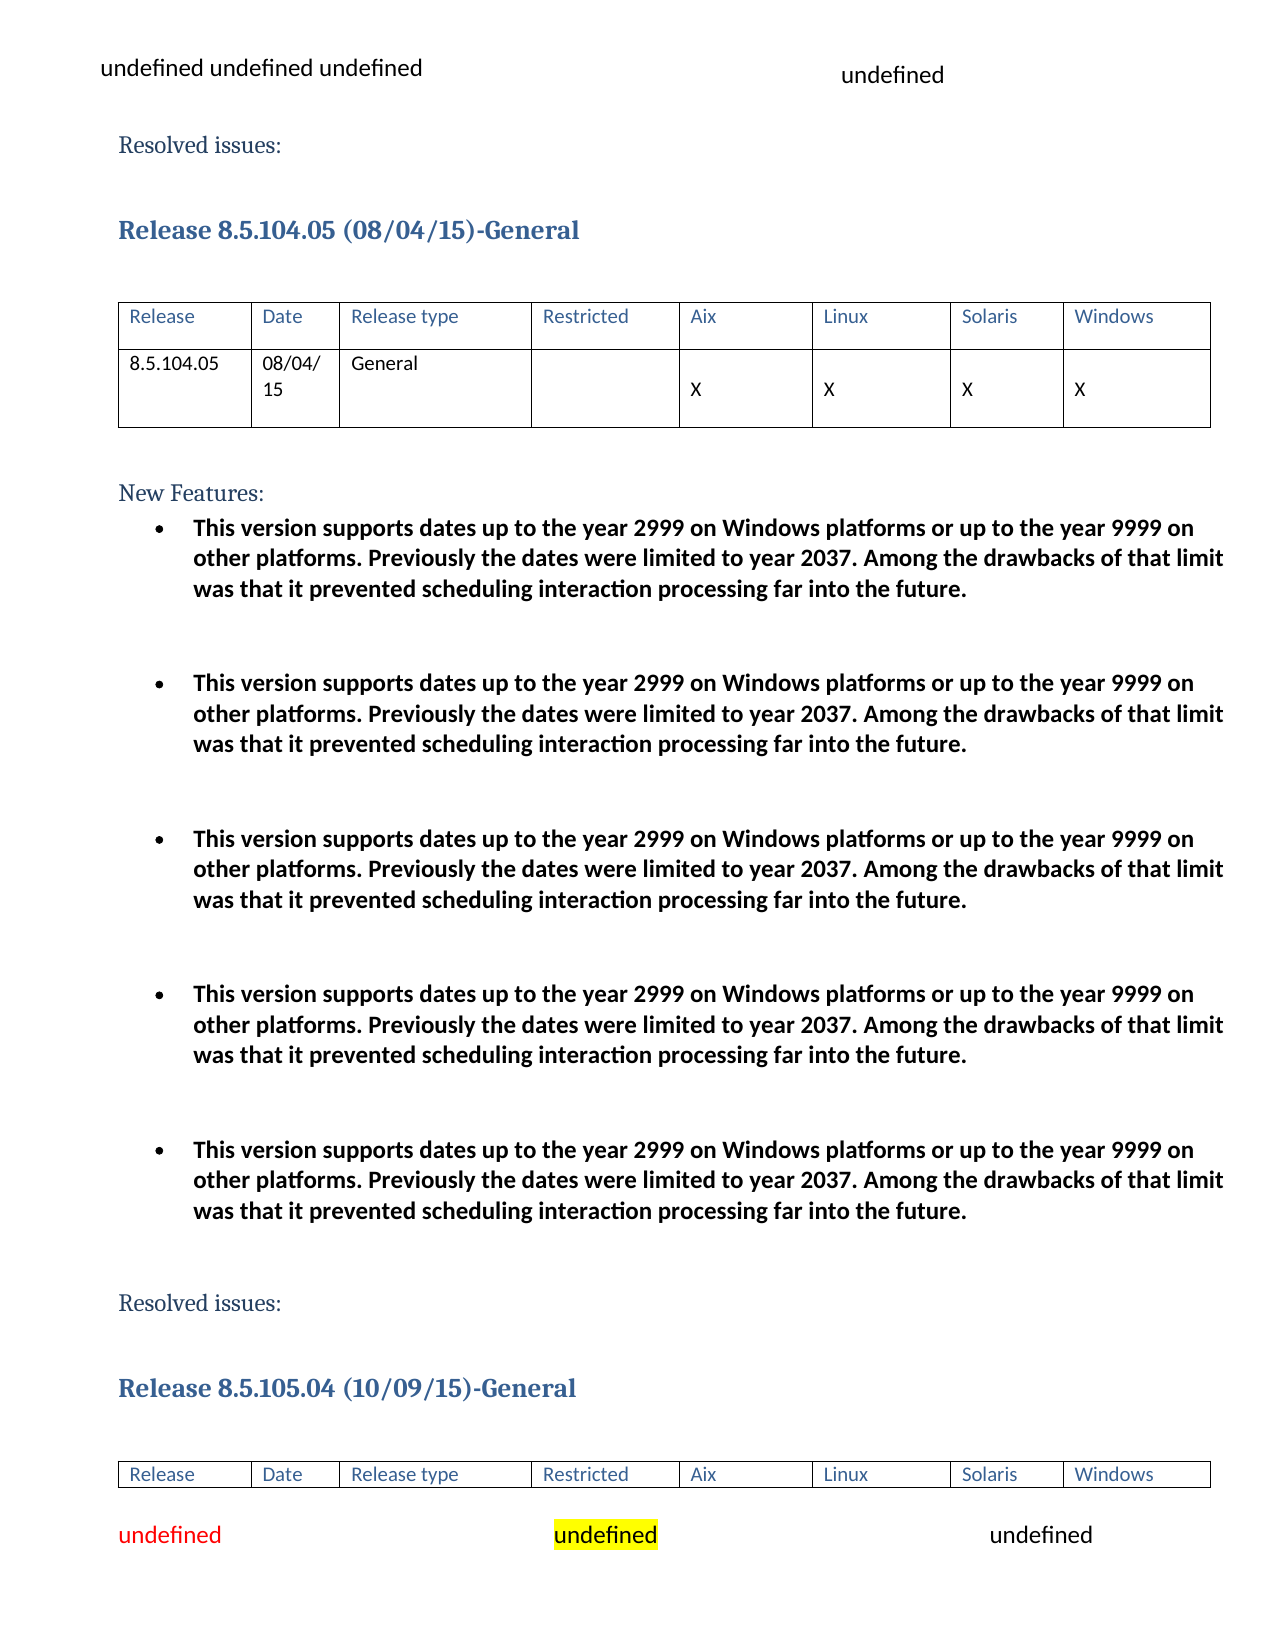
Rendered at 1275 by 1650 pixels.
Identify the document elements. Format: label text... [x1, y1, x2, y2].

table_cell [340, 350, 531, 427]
subtitle New Features: [118, 479, 1226, 508]
subtitle Release 8.5.104.05 (08/04/15)-General [118, 215, 1226, 246]
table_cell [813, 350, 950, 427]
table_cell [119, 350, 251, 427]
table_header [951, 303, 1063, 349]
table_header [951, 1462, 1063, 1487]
list This version supports dates up to the year 2999 on Windows platforms or up to the year 9999 on other platforms. Previously the dates were limited to year 2037. Among the drawbacks of that limit was that it prevented scheduling interaction processing far into the future. [156, 823, 1226, 914]
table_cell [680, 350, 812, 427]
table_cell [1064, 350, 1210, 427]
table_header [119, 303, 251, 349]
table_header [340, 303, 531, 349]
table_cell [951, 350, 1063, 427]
subtitle Resolved issues: [118, 1289, 1226, 1318]
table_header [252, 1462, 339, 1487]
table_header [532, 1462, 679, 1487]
subtitle Release 8.5.105.04 (10/09/15)-General [118, 1373, 1226, 1405]
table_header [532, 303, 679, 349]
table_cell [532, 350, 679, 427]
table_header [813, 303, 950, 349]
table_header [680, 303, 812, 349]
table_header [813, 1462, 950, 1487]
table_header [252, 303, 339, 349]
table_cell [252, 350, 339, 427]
list This version supports dates up to the year 2999 on Windows platforms or up to the year 9999 on other platforms. Previously the dates were limited to year 2037. Among the drawbacks of that limit was that it prevented scheduling interaction processing far into the future. [156, 1134, 1226, 1225]
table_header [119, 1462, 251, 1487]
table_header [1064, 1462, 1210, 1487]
list This version supports dates up to the year 2999 on Windows platforms or up to the year 9999 on other platforms. Previously the dates were limited to year 2037. Among the drawbacks of that limit was that it prevented scheduling interaction processing far into the future. [156, 667, 1226, 759]
list This version supports dates up to the year 2999 on Windows platforms or up to the year 9999 on other platforms. Previously the dates were limited to year 2037. Among the drawbacks of that limit was that it prevented scheduling interaction processing far into the future. [156, 512, 1226, 604]
list This version supports dates up to the year 2999 on Windows platforms or up to the year 9999 on other platforms. Previously the dates were limited to year 2037. Among the drawbacks of that limit was that it prevented scheduling interaction processing far into the future. [156, 978, 1226, 1070]
subtitle Resolved issues: [118, 131, 1226, 159]
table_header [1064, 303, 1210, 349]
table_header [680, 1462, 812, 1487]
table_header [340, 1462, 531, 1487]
